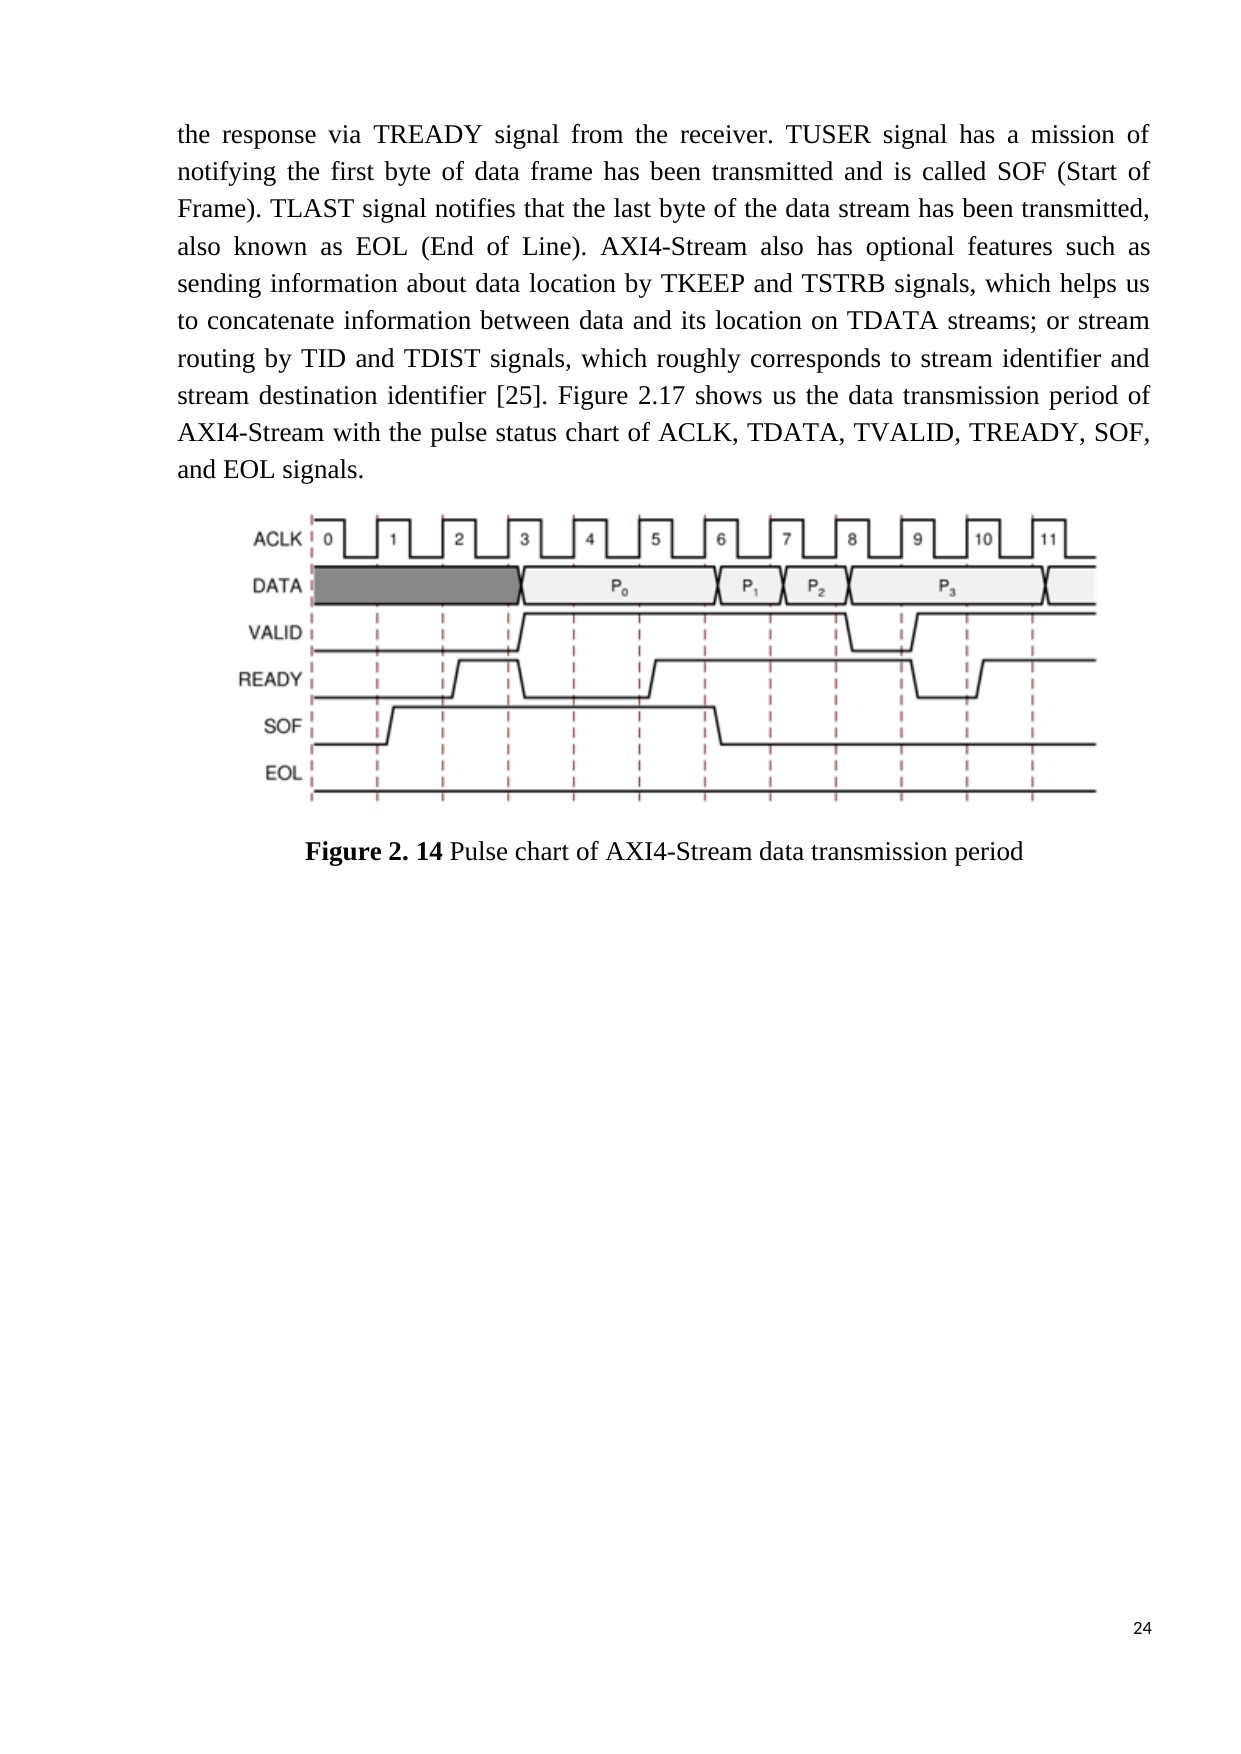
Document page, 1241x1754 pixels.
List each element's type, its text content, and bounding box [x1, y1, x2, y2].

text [177, 118, 1152, 485]
picture [226, 503, 1102, 818]
text Figure 2. 14 Pulse chart of AXI4-Stream data transmission period [177, 835, 1152, 867]
